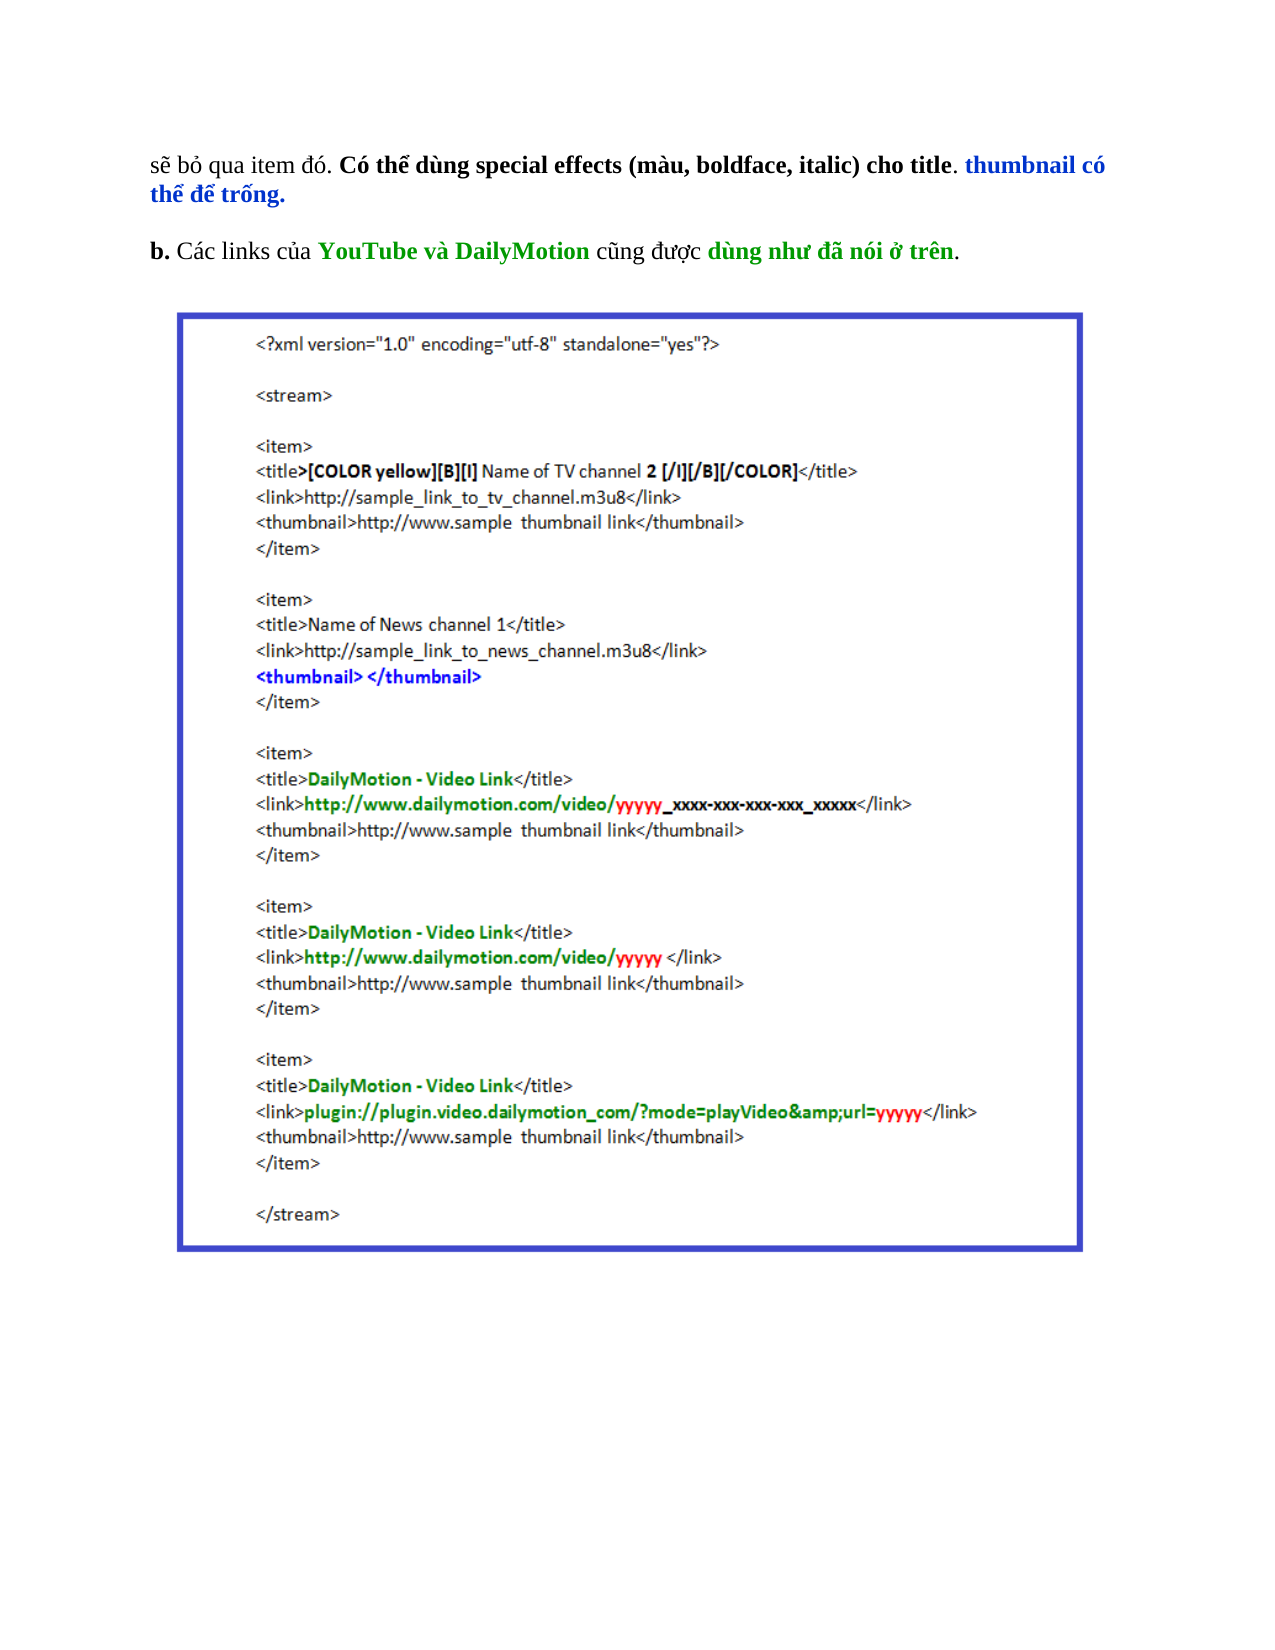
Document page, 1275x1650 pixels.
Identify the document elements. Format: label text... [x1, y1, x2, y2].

picture [150, 293, 1125, 1277]
text b. Các links của YouTube và DailyMotion cũng được dùng như đã nói ở trên. [150, 236, 1125, 265]
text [150, 150, 1125, 207]
